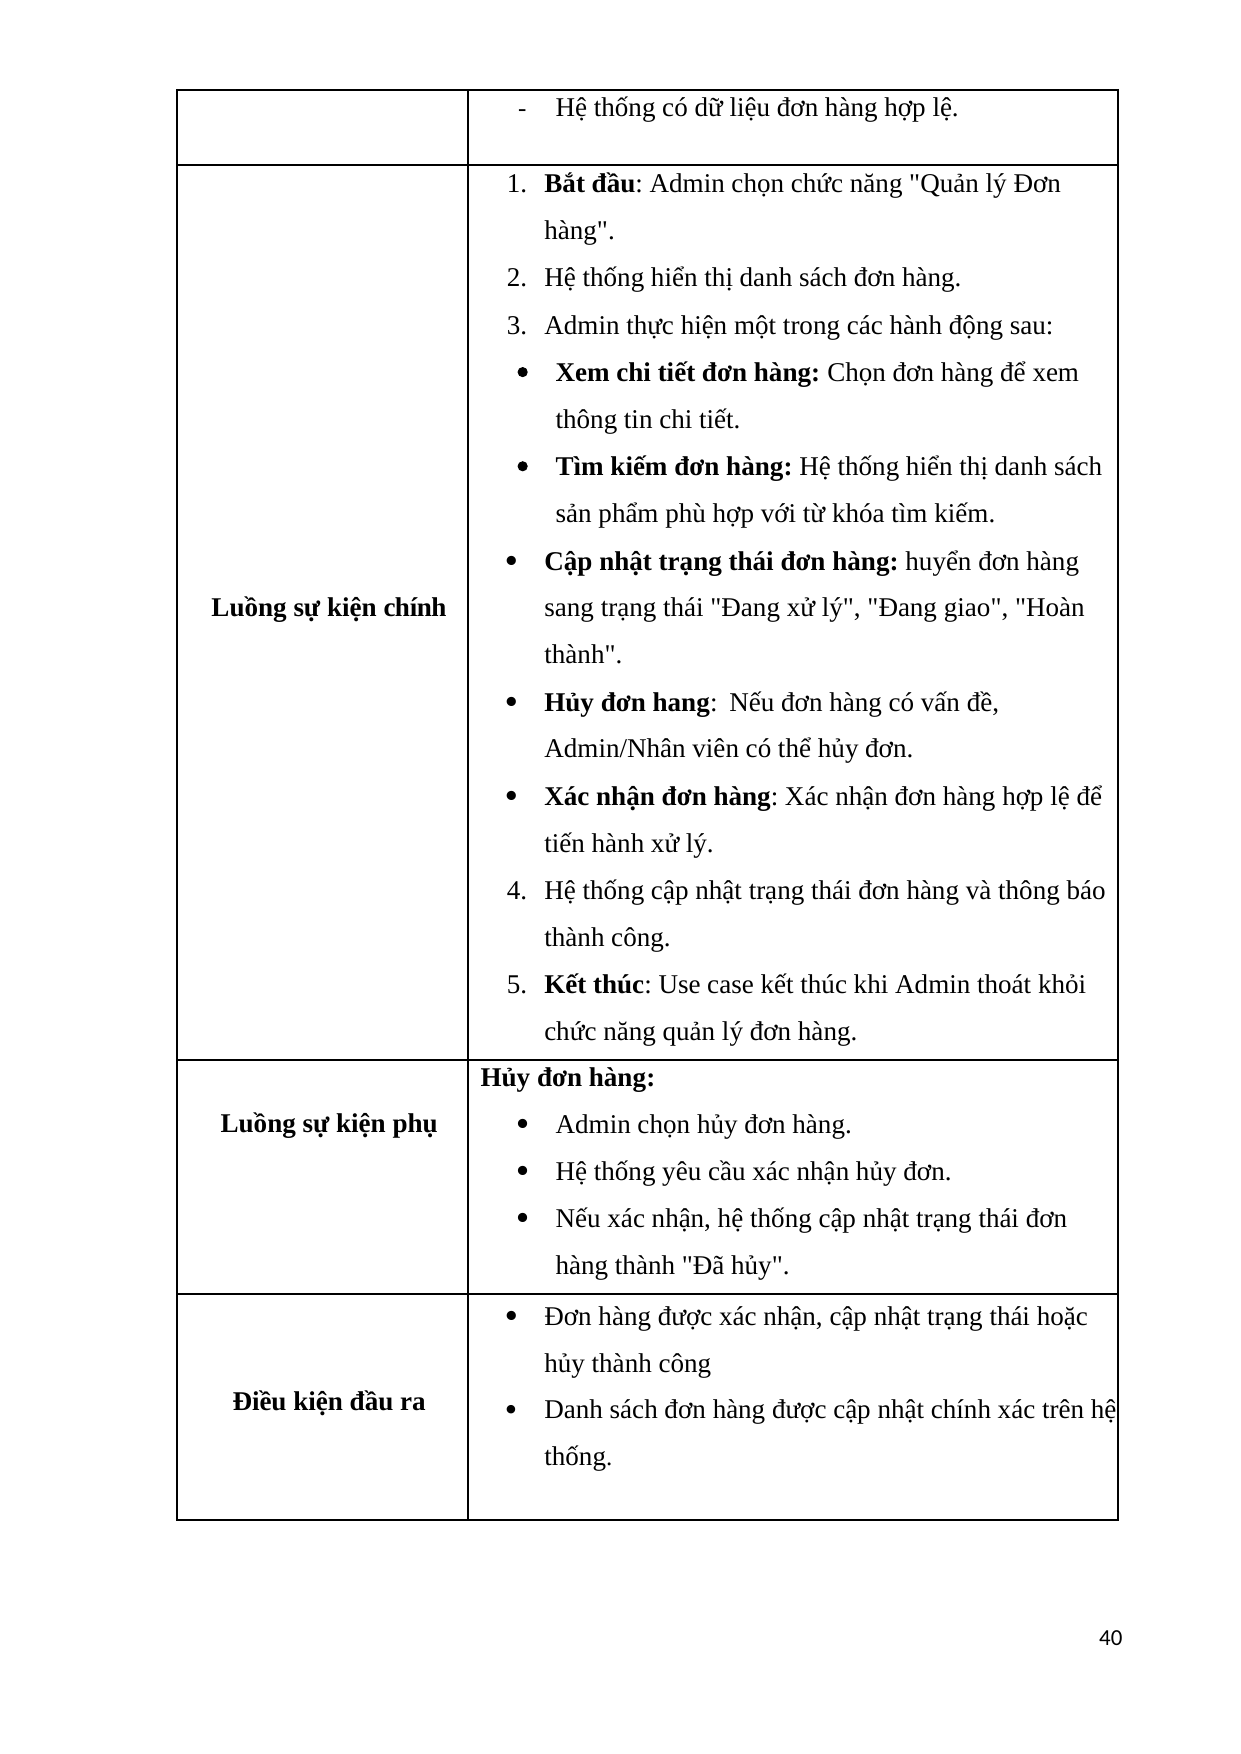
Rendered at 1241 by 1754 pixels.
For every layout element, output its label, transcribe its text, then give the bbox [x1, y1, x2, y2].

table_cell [469, 91, 1117, 164]
table_cell Hủy đơn hàng: Admin chọn hủy đơn hàng. Hệ thống yêu cầu xác nhận hủy đơn. Nếu xác nhận, hệ thống cập nhật trạng thái đơn hàng thành "Đã hủy". [469, 1061, 1117, 1293]
table_cell Luồng sự kiện chính [178, 166, 467, 1059]
table_cell Luồng sự kiện phụ [178, 1061, 467, 1293]
table_cell Điều kiện đầu ra [178, 1295, 467, 1518]
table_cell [178, 91, 467, 164]
table_cell Đơn hàng được xác nhận, cập nhật trạng thái hoặc hủy thành công Danh sách đơn hàng được cập nhật chính xác trên hệ thống. [469, 1295, 1117, 1518]
table_cell Bắt đầu: Admin chọn chức năng "Quản lý Đơn hàng". Hệ thống hiển thị danh sách đơn hàng. Admin thực hiện một trong các hành động sau: Xem chi tiết đơn hàng: Chọn đơn hàng để xem thông tin chi tiết. Tìm kiếm đơn hàng: Hệ thống hiển thị danh sách sản phẩm phù hợp với từ khóa tìm kiếm. Cập nhật trạng thái đơn hàng: huyển đơn hàng sang trạng thái "Đang xử lý", "Đang giao", "Hoàn thành". Hủy đơn hang: Nếu đơn hàng có vấn đề, Admin/Nhân viên có thể hủy đơn. Xác nhận đơn hàng: Xác nhận đơn hàng hợp lệ để tiến hành xử lý. Hệ thống cập nhật trạng thái đơn hàng và thông báo thành công. Kết thúc: Use case kết thúc khi Admin thoát khỏi chức năng quản lý đơn hàng. [469, 166, 1117, 1059]
